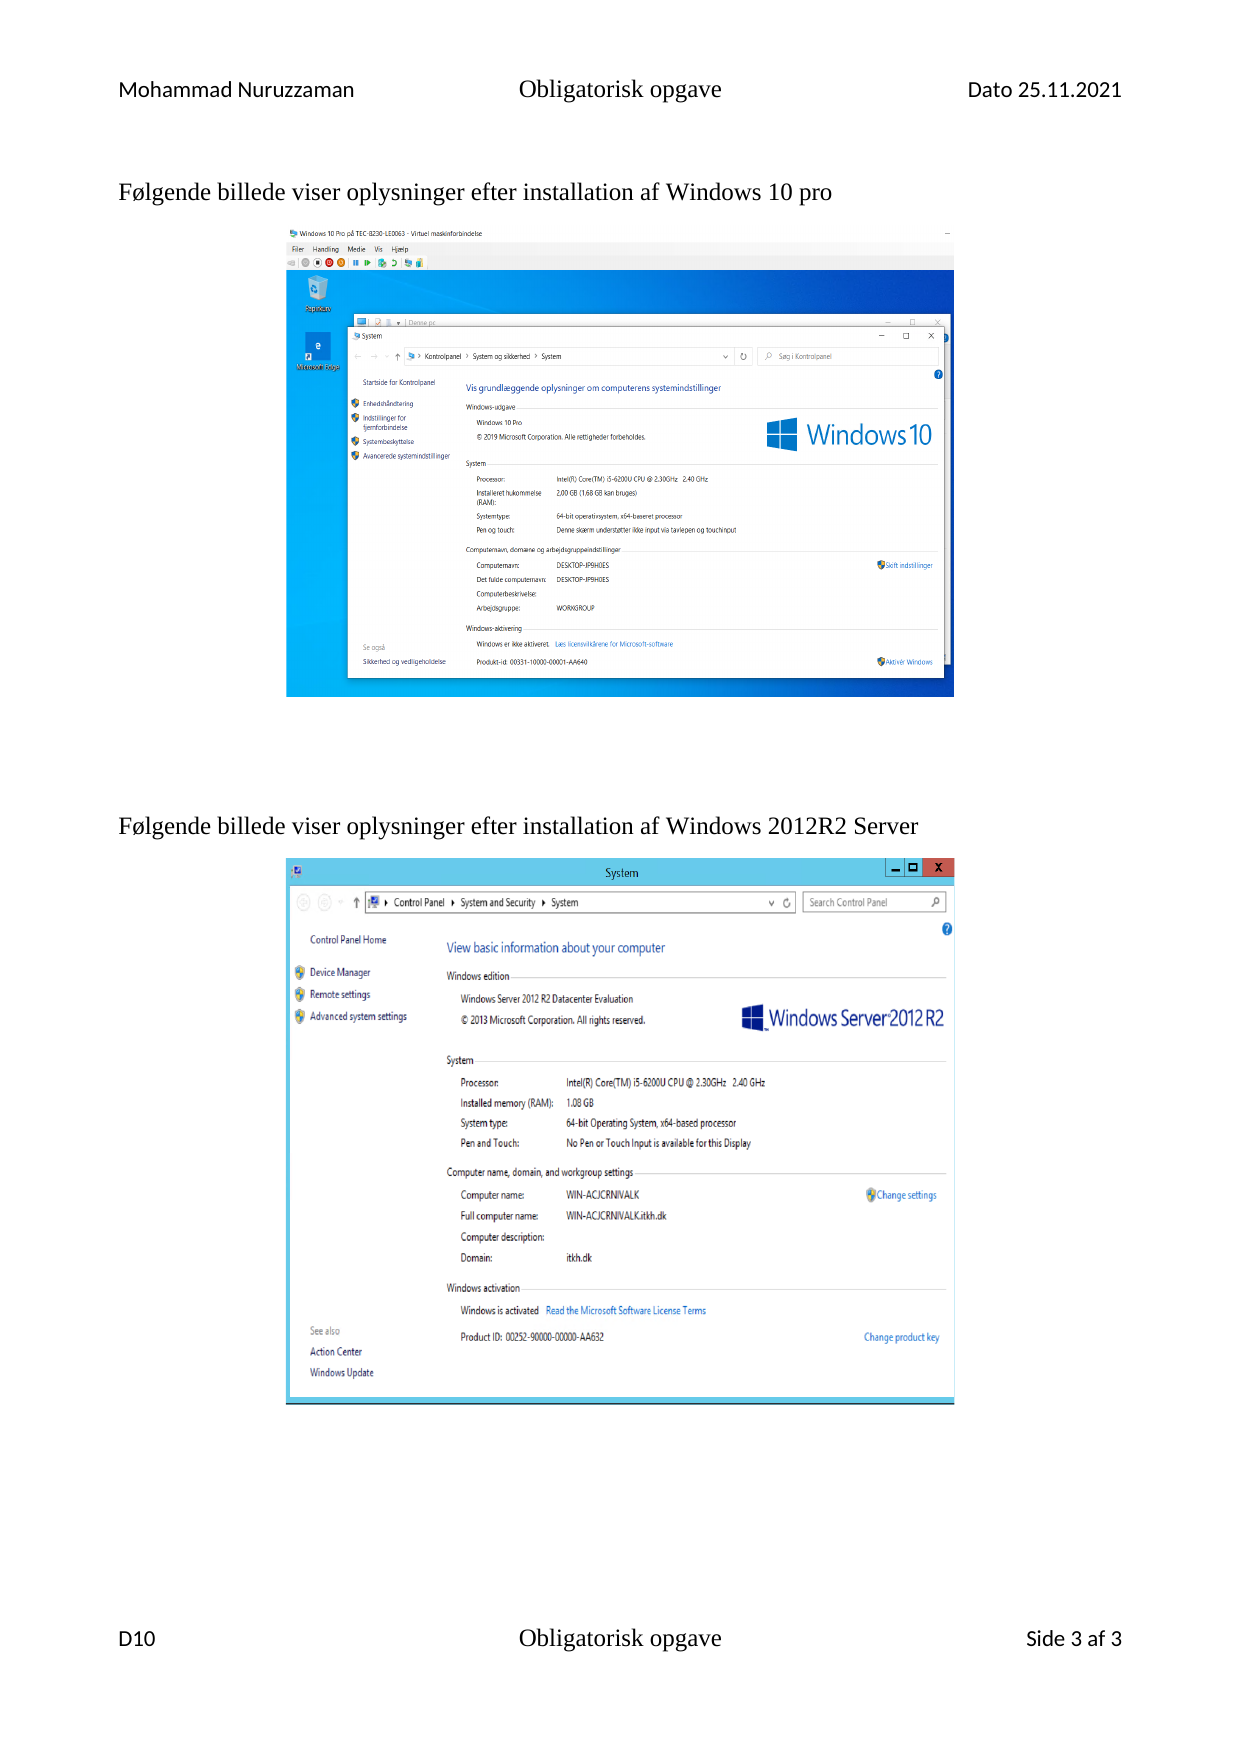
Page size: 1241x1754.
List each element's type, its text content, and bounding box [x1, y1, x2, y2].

picture [285, 858, 955, 1405]
text Følgende billede viser oplysninger efter installation af Windows 2012R2 Server [118, 811, 1122, 840]
picture [286, 225, 954, 697]
text Følgende billede viser oplysninger efter installation af Windows 10 pro [118, 177, 1122, 206]
picture [306, 333, 330, 360]
picture [449, 302, 461, 308]
picture [309, 276, 327, 299]
